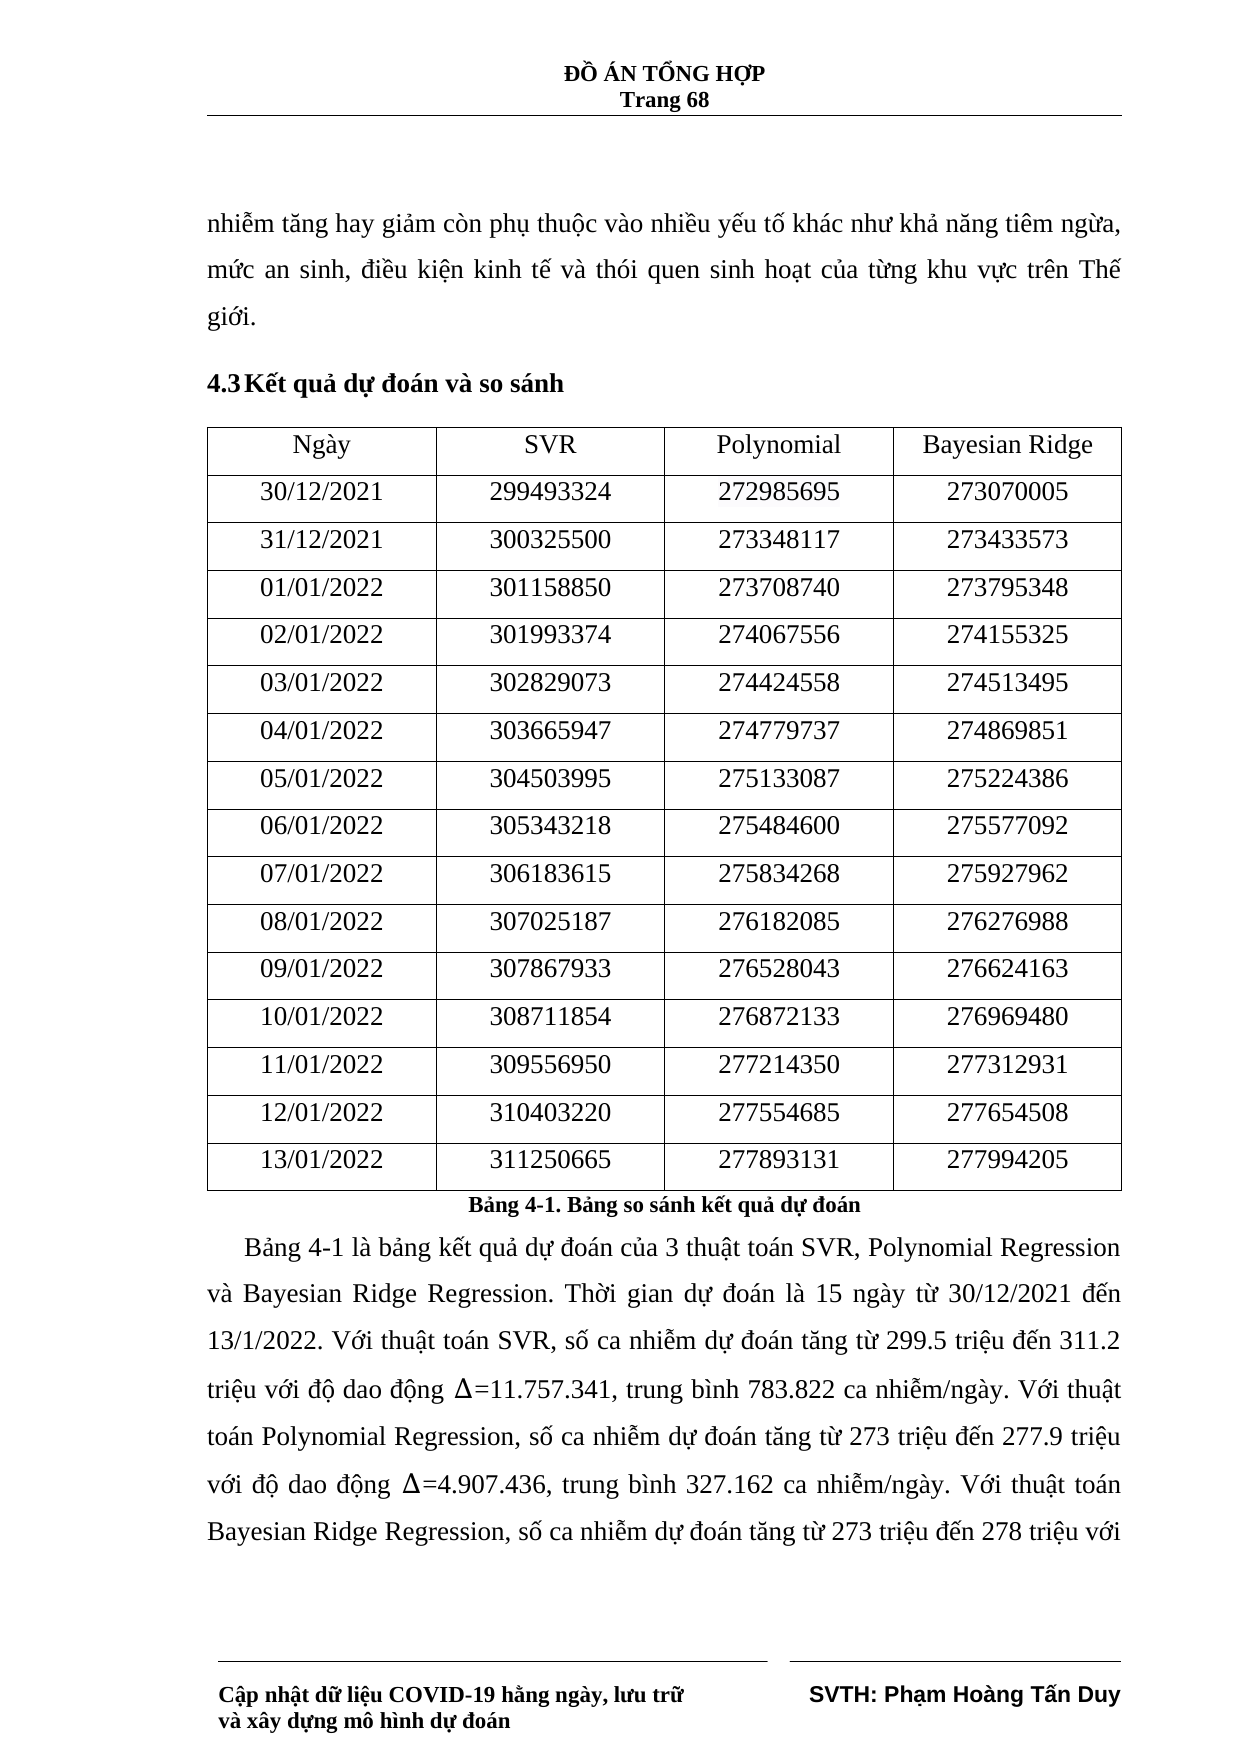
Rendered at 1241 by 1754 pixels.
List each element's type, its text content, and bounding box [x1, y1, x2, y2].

table_cell 273795348 [894, 571, 1121, 618]
table_cell 276528043 [665, 953, 893, 999]
table_cell 10/01/2022 [208, 1000, 436, 1047]
table_cell 309556950 [437, 1048, 664, 1095]
table_cell 02/01/2022 [208, 619, 436, 665]
table_cell 275577092 [894, 810, 1121, 856]
table_cell 274424558 [665, 666, 893, 713]
table_cell 13/01/2022 [208, 1144, 436, 1190]
table_cell 275133087 [665, 762, 893, 808]
table_header Ngày [208, 428, 436, 474]
table_header Polynomial [665, 428, 893, 474]
table_cell 274067556 [665, 619, 893, 665]
table_cell 277654508 [894, 1096, 1121, 1142]
table_cell 274155325 [894, 619, 1121, 665]
table_cell 273348117 [665, 523, 893, 570]
table_cell 273070005 [894, 476, 1121, 522]
table_cell 305343218 [437, 810, 664, 856]
table_cell 274869851 [894, 714, 1121, 761]
table_cell 306183615 [437, 857, 664, 904]
table_header SVR [437, 428, 664, 474]
table_cell 01/01/2022 [208, 571, 436, 618]
table_cell 277312931 [894, 1048, 1121, 1095]
subtitle Kết quả dự đoán và so sánh [207, 368, 1122, 399]
table_cell 04/01/2022 [208, 714, 436, 761]
table_cell 277214350 [665, 1048, 893, 1095]
table_cell 275224386 [894, 762, 1121, 808]
table_cell 12/01/2022 [208, 1096, 436, 1142]
table_cell 31/12/2021 [208, 523, 436, 570]
table_cell 273708740 [665, 571, 893, 618]
table_cell 08/01/2022 [208, 905, 436, 952]
table_cell 30/12/2021 [208, 476, 436, 522]
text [207, 1231, 1122, 1546]
table_cell 276969480 [894, 1000, 1121, 1047]
table_cell 302829073 [437, 666, 664, 713]
table_cell 273433573 [894, 523, 1121, 570]
table_cell 275927962 [894, 857, 1121, 904]
table_cell 276276988 [894, 905, 1121, 952]
table_cell 274513495 [894, 666, 1121, 713]
table_cell 276872133 [665, 1000, 893, 1047]
table_cell 276624163 [894, 953, 1121, 999]
table_cell 307867933 [437, 953, 664, 999]
table_cell 299493324 [437, 476, 664, 522]
table_cell 272985695 [665, 476, 893, 522]
table_cell 276182085 [665, 905, 893, 952]
table_cell 11/01/2022 [208, 1048, 436, 1095]
table_cell 311250665 [437, 1144, 664, 1190]
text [207, 207, 1122, 331]
table_header Bayesian Ridge [894, 428, 1121, 474]
table_cell 05/01/2022 [208, 762, 436, 808]
table_cell 06/01/2022 [208, 810, 436, 856]
table_cell 304503995 [437, 762, 664, 808]
table_cell 300325500 [437, 523, 664, 570]
table_cell 275484600 [665, 810, 893, 856]
table_cell 277554685 [665, 1096, 893, 1142]
table_cell 09/01/2022 [208, 953, 436, 999]
table_cell 303665947 [437, 714, 664, 761]
table_cell 274779737 [665, 714, 893, 761]
table_cell 301158850 [437, 571, 664, 618]
table_cell 310403220 [437, 1096, 664, 1142]
table_cell 275834268 [665, 857, 893, 904]
table_cell 308711854 [437, 1000, 664, 1047]
table_cell 277893131 [665, 1144, 893, 1190]
table_cell 307025187 [437, 905, 664, 952]
table_cell 301993374 [437, 619, 664, 665]
table_cell 03/01/2022 [208, 666, 436, 713]
table_cell 07/01/2022 [208, 857, 436, 904]
table_cell 277994205 [894, 1144, 1121, 1190]
